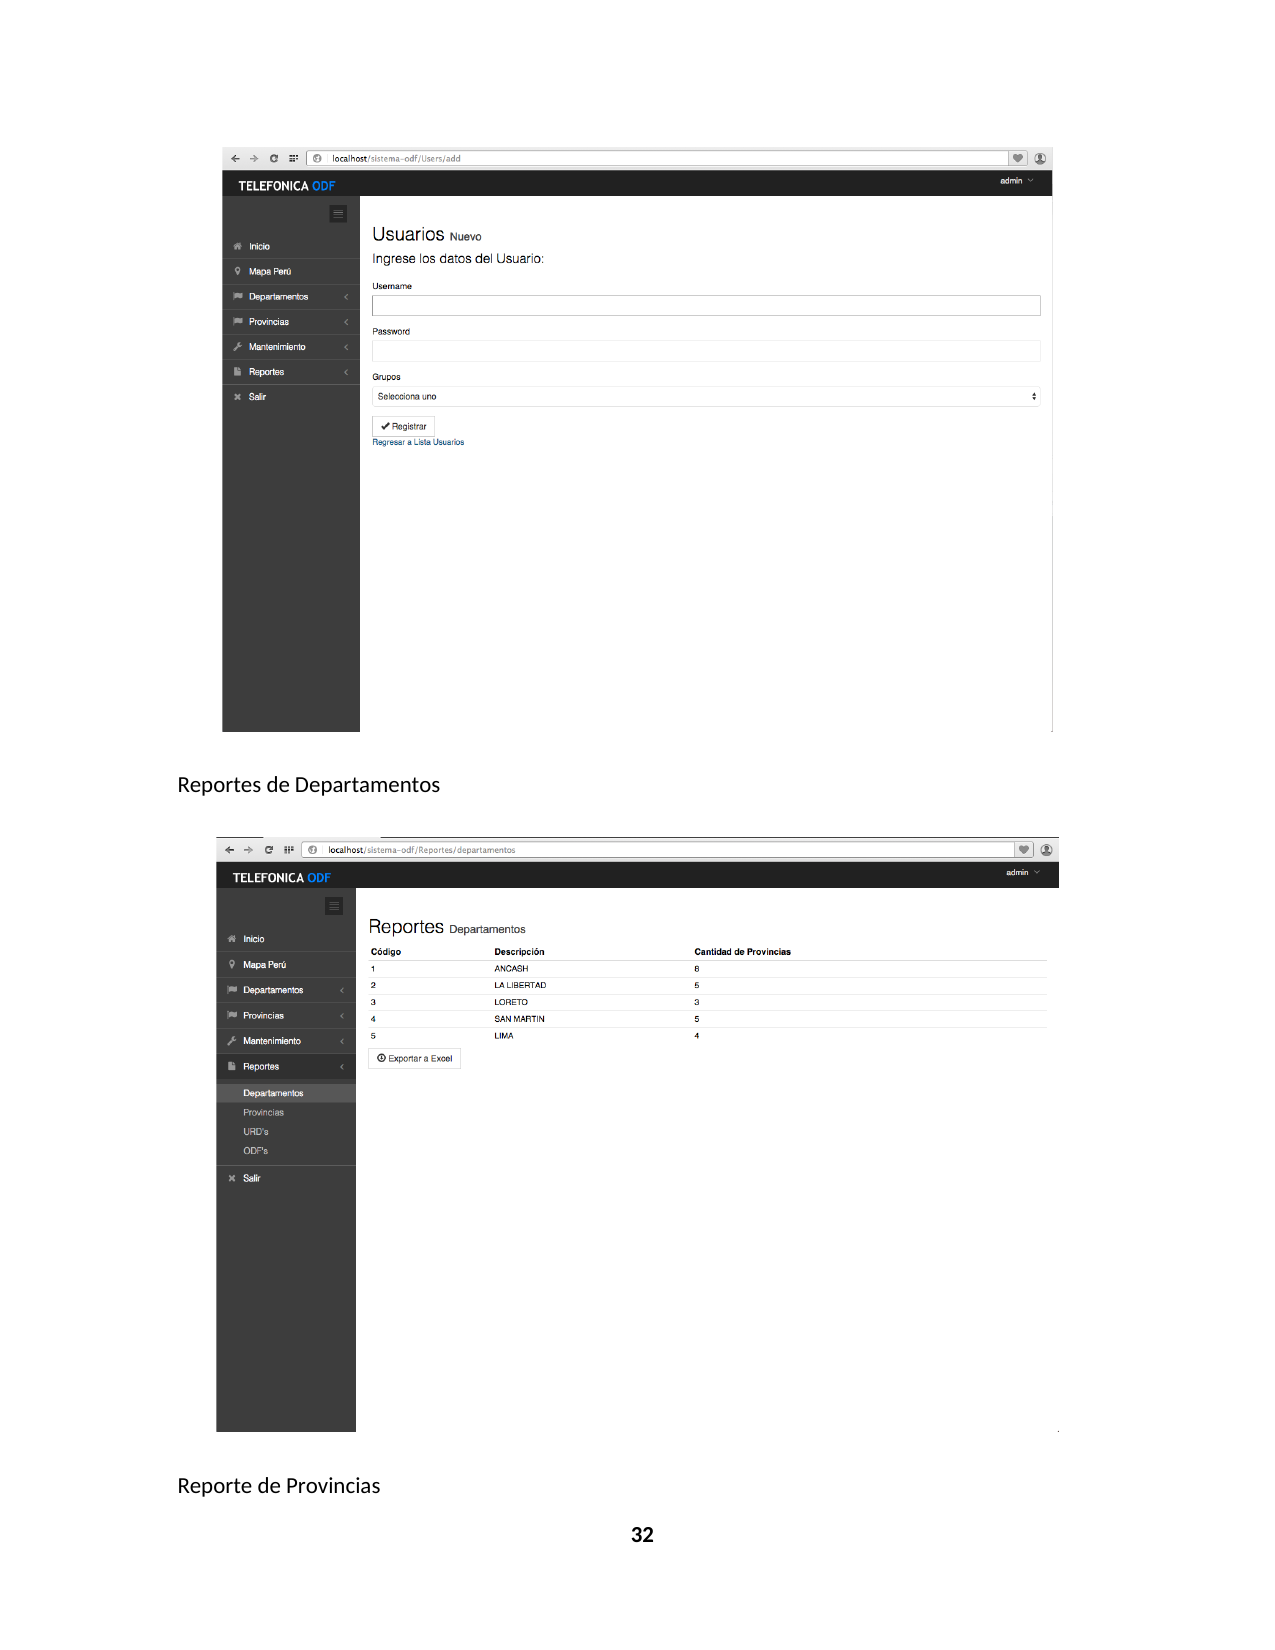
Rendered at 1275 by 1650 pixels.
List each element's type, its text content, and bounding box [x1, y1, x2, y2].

picture [216, 837, 1059, 1432]
picture [222, 147, 1053, 732]
text Reportes de Departamentos [177, 771, 1098, 799]
text Reporte de Provincias [177, 1471, 1098, 1499]
